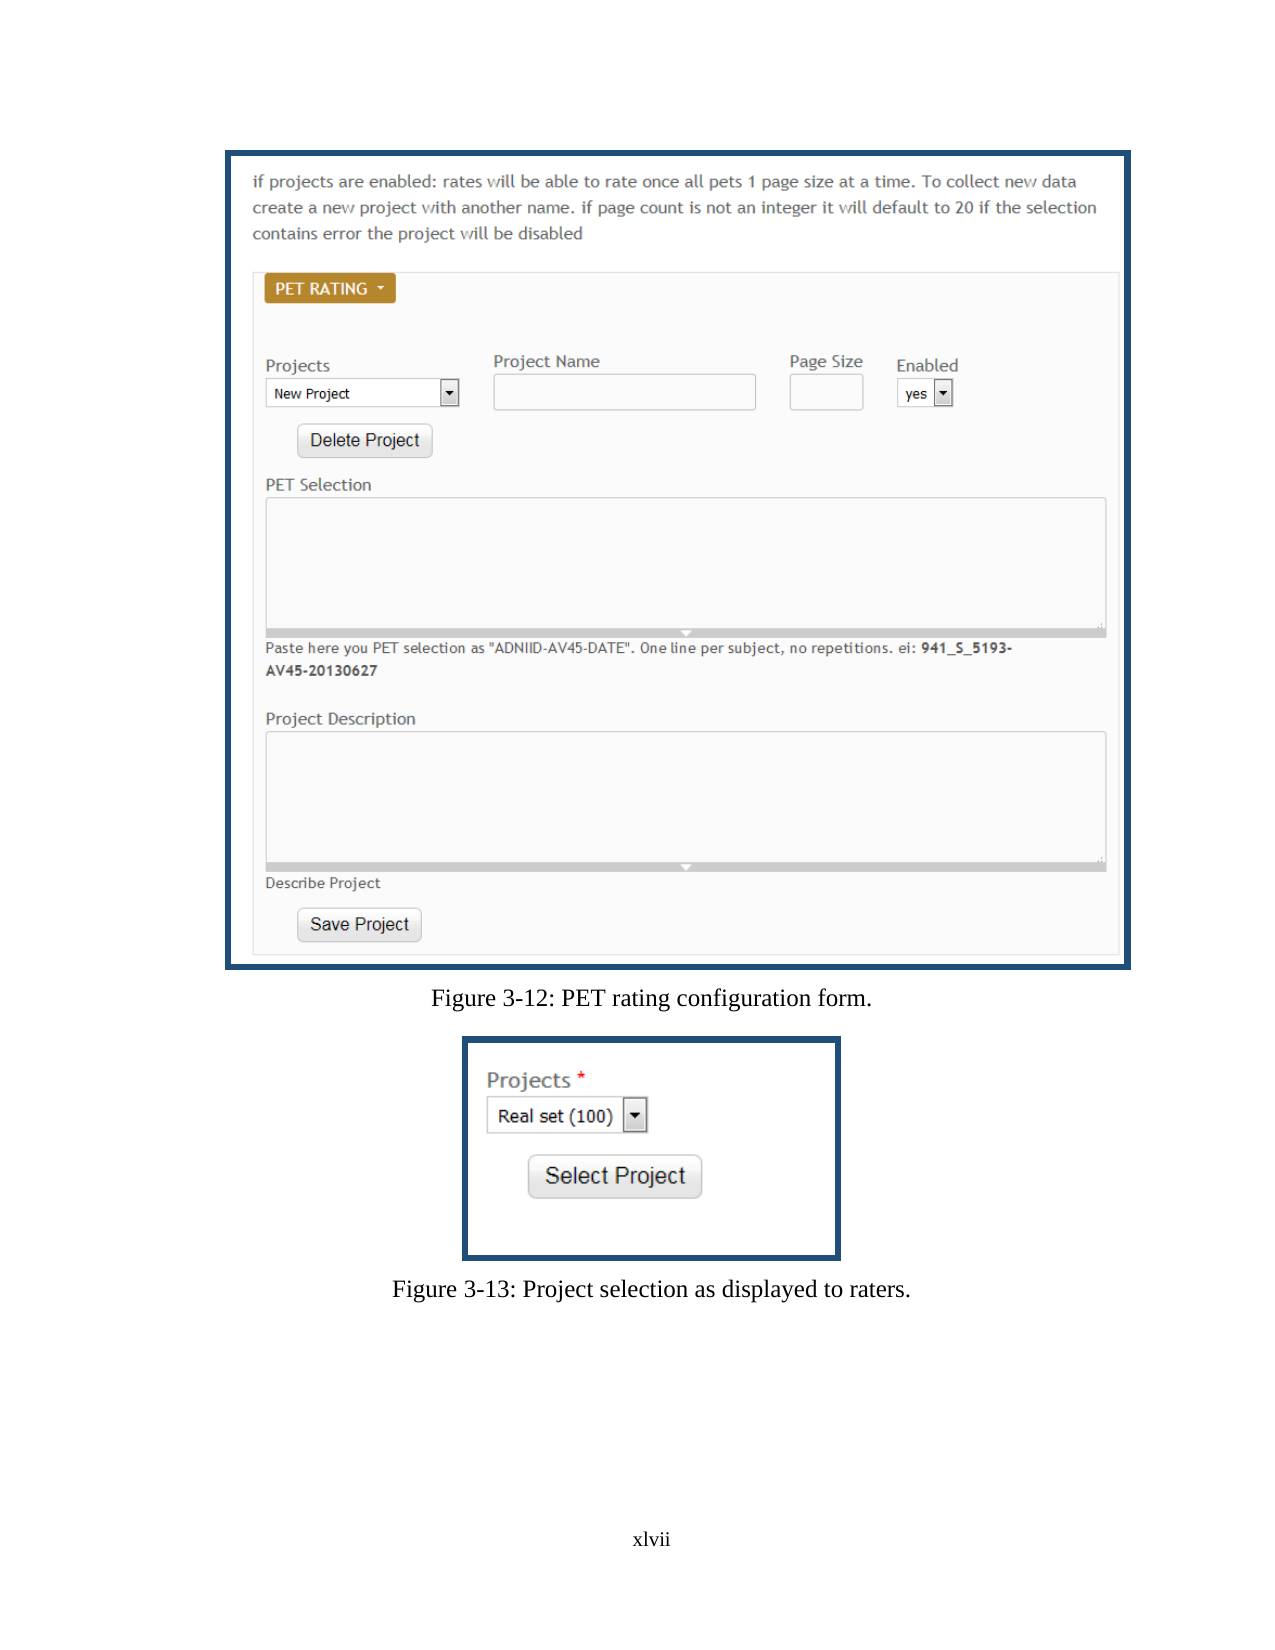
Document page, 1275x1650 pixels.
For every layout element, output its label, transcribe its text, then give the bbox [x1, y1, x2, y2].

text Figure 3-13: Project selection as displayed to raters. [225, 1274, 1078, 1303]
picture [468, 1043, 835, 1255]
picture [231, 156, 1124, 964]
text Figure 3-12: PET rating configuration form. [225, 983, 1078, 1011]
